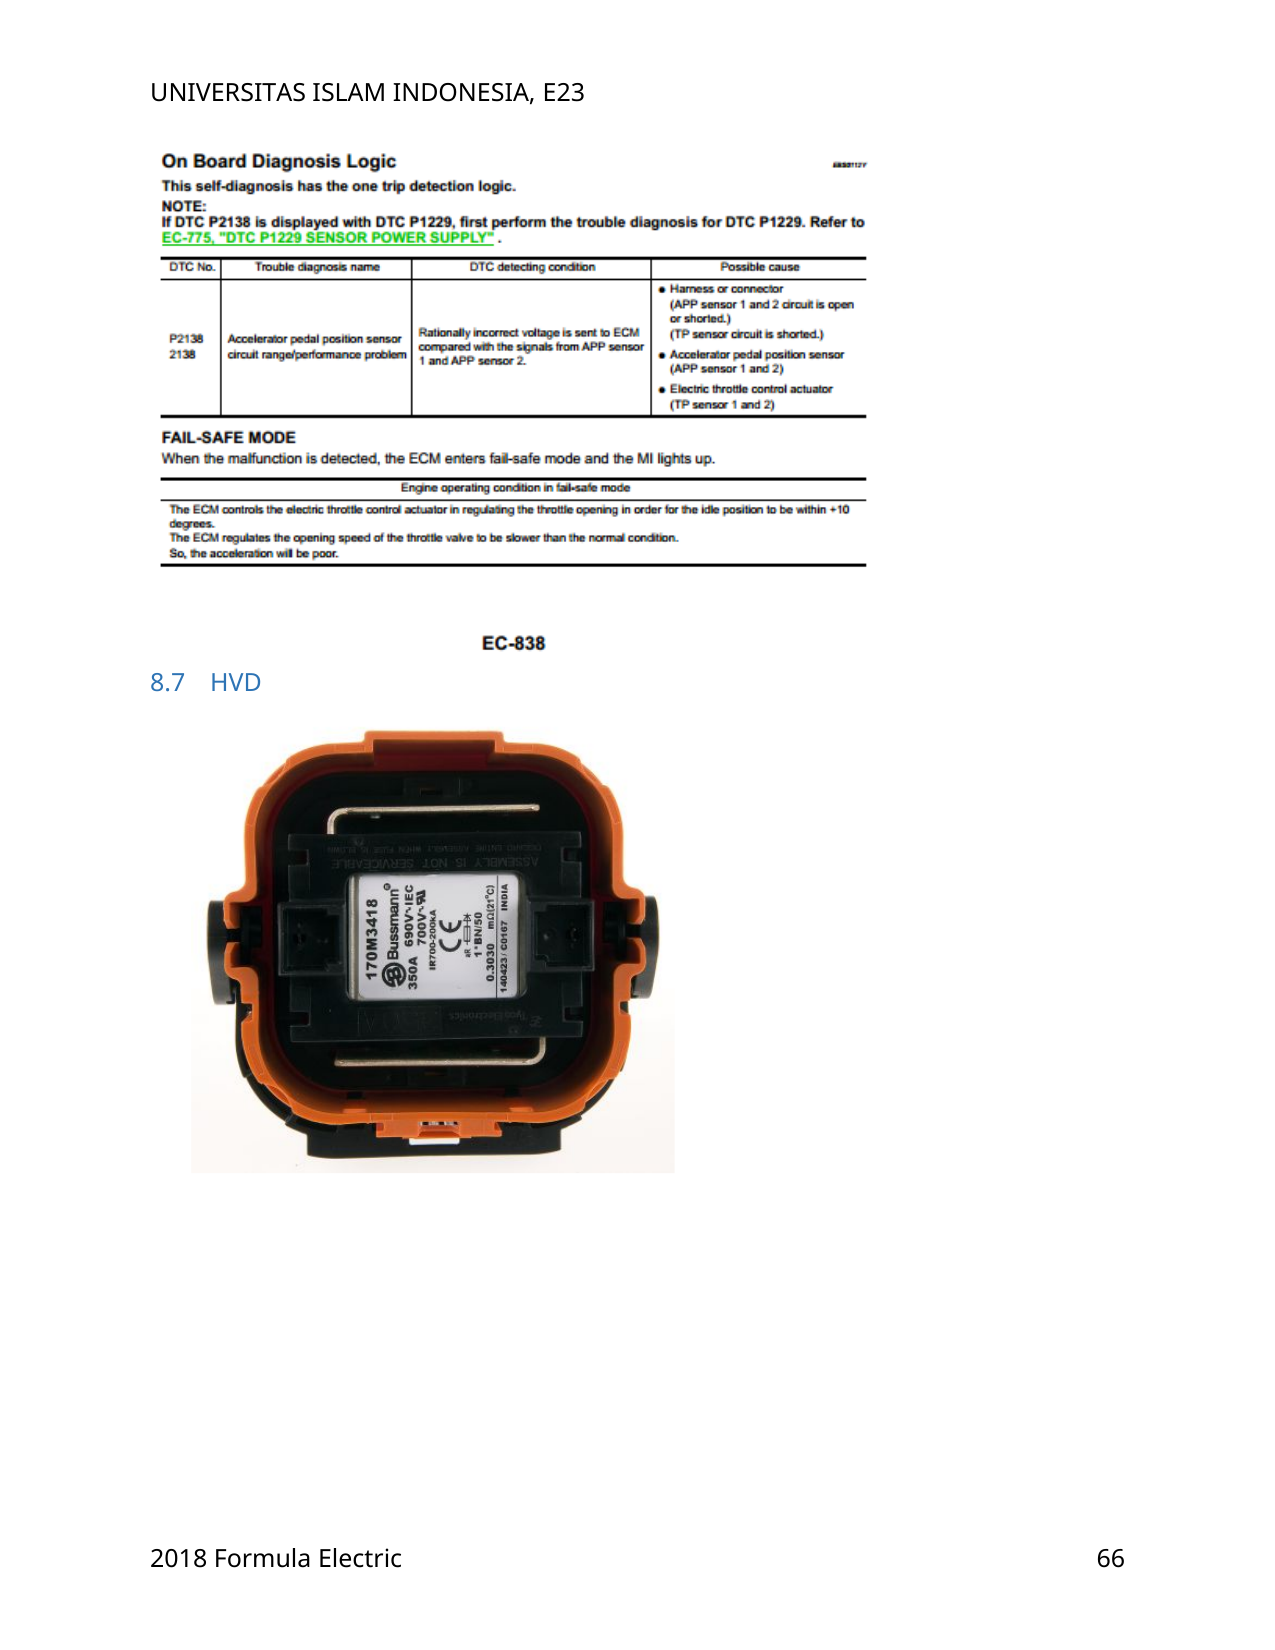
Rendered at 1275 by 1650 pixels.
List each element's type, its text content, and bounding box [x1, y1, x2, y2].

subtitle HVD [150, 665, 1125, 699]
picture [150, 699, 716, 1196]
picture [150, 150, 879, 661]
